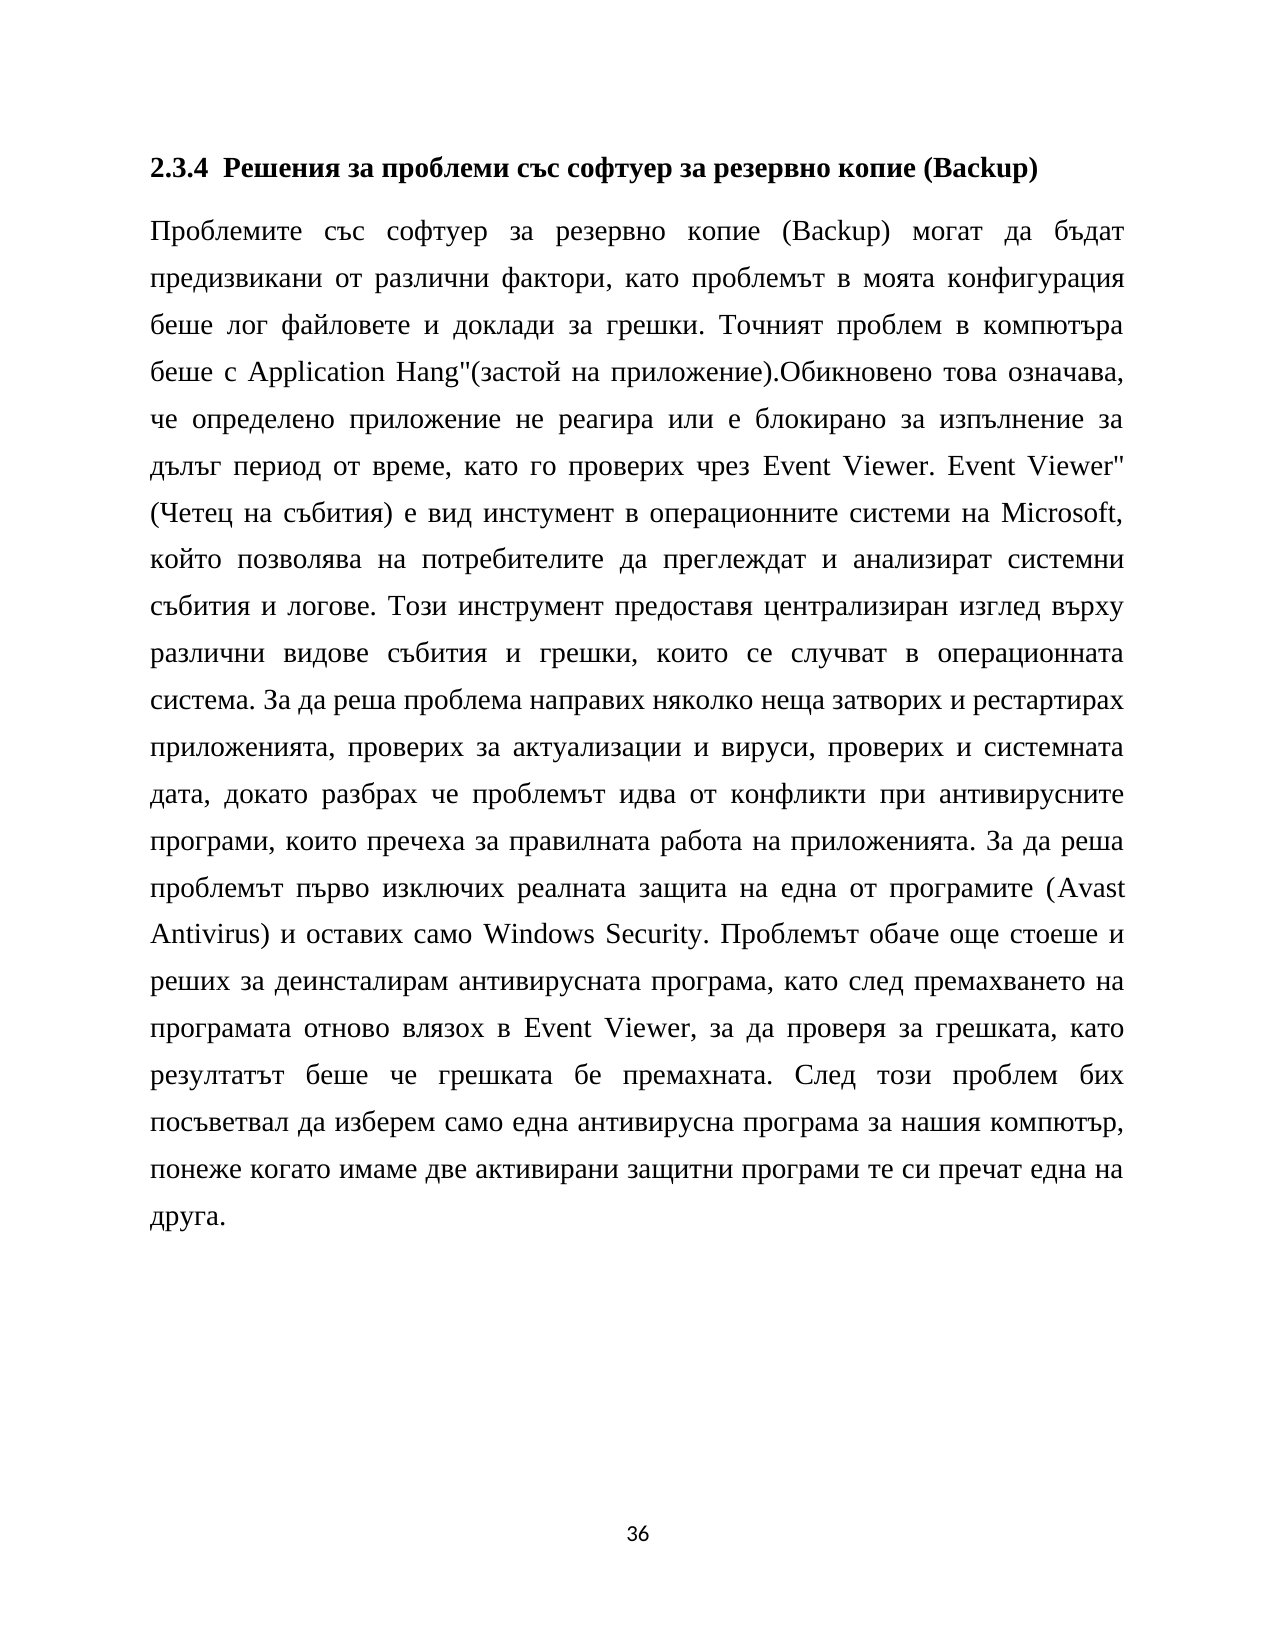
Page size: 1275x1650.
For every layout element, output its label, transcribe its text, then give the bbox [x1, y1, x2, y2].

text 2.3.4 Решения за проблеми със софтуер за резервно копие (Backup) [150, 150, 1125, 183]
text Проблемите със софтуер за резервно копие (Backup) могат да бъдат предизвикани от различни фактори, като проблемът в моята конфигурация беше лог файловете и доклади за грешки. Точният проблем в компютъра беше с Application Hang"(застой на приложение).Oбикновено това означава, че определено приложение не реагира или е блокирано за изпълнение за дълъг период от време, като го проверих чрез Event Viewer. Event Viewer" (Четец на събития) е вид инстумент в операционните системи на Microsoft, който позволява на потребителите да преглеждат и анализират системни събития и логове. Този инструмент предоставя централизиран изглед върху различни видове събития и грешки, които се случват в операционната система. За да реша проблема направих няколко неща затворих и рестартирах приложенията, проверих за актуализации и вируси, проверих и системната дата, докато разбрах че проблемът идва от конфликти при антивирусните програми, които пречеха за правилната работа на приложенията. За да реша проблемът първо изключих реалната защита на една от програмите (Avast Antivirus) и оставих само Windows Security. Проблемът обаче още стоеше и реших за деинсталирам антивирусната програма, като след премахването на програмата отново влязох в Event Viewer, за да проверя за грешката, като резултатът беше че грешката бе премахната. След този проблем бих посъветвал да изберем само една антивирусна програма за нашия компютър, понеже когато имаме две активирани защитни програми те си пречат една на друга. [150, 213, 1125, 1231]
